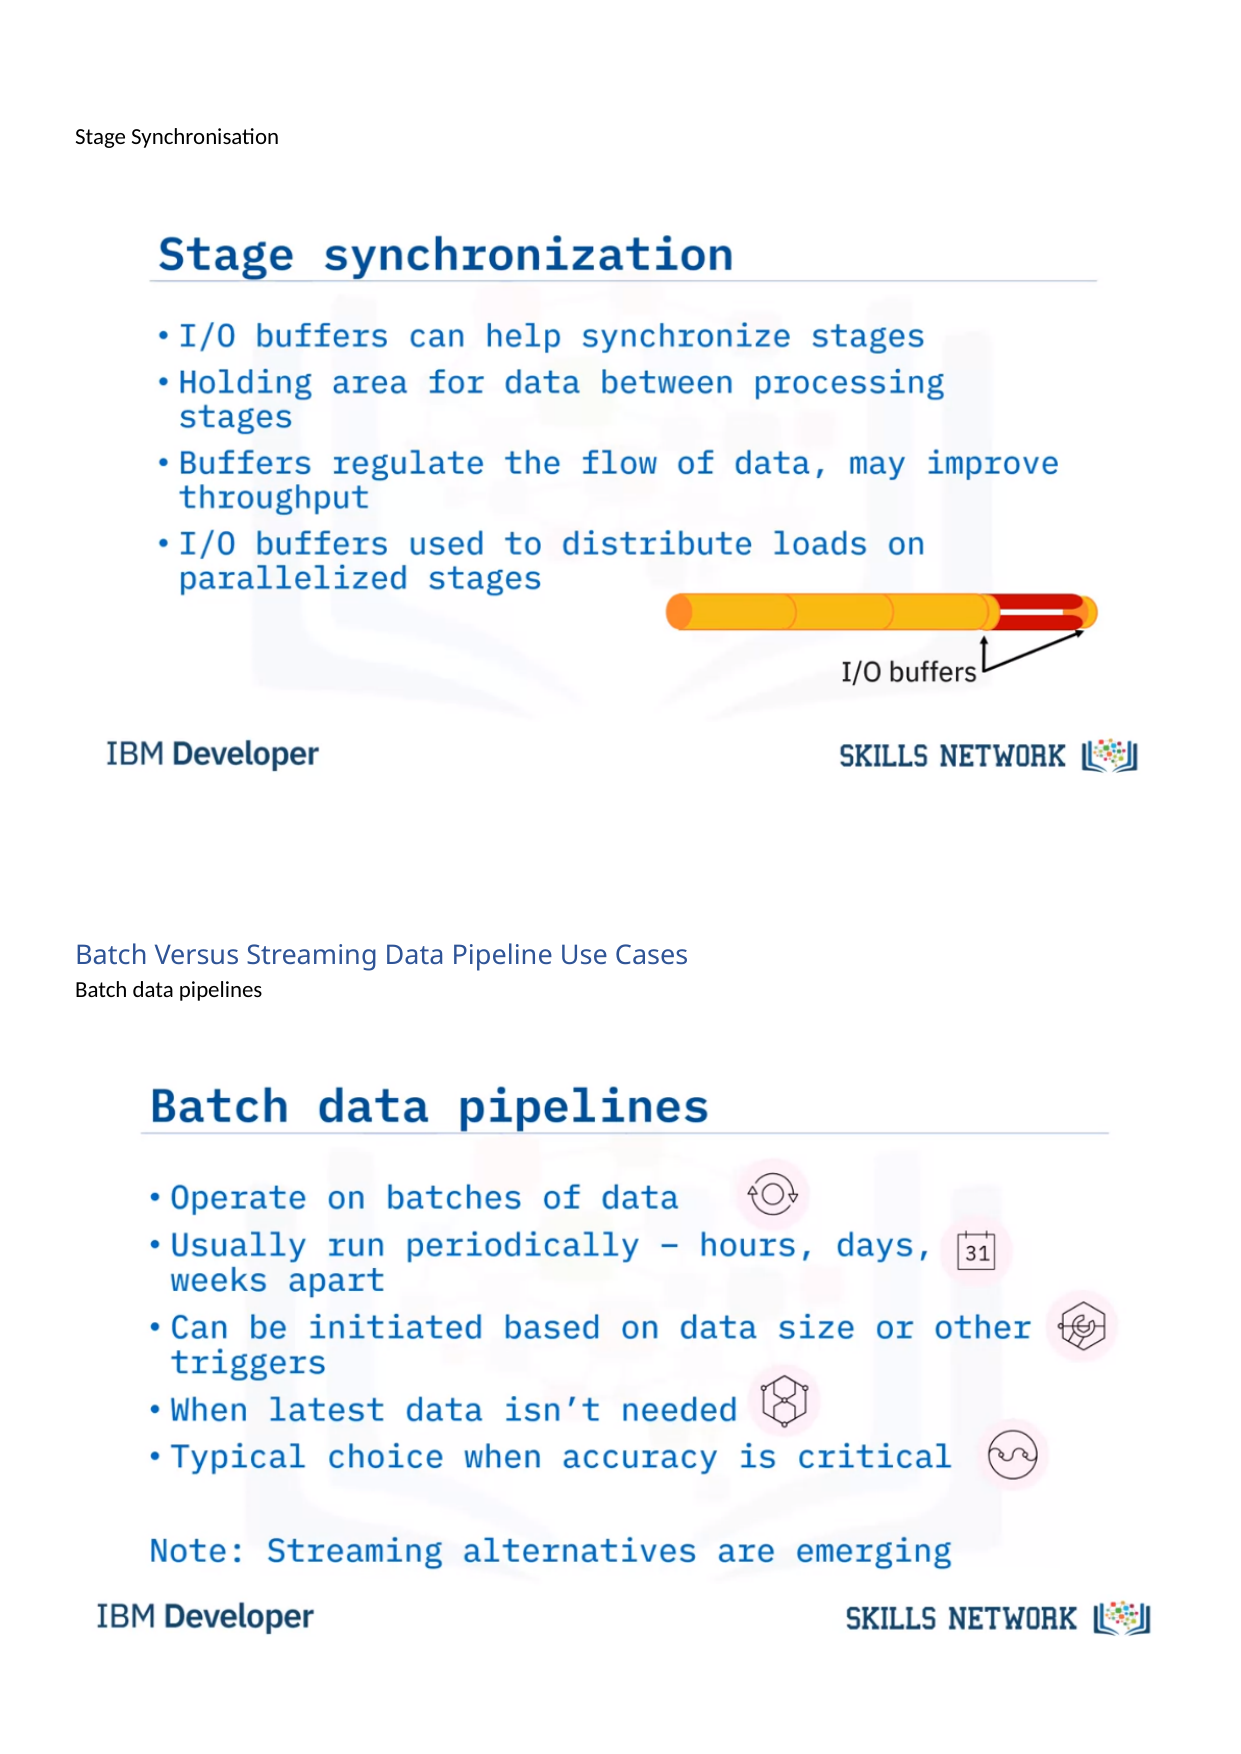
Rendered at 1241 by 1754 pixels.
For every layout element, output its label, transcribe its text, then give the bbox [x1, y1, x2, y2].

text Stage Synchronisation [75, 122, 1165, 150]
subtitle Batch Versus Streaming Data Pipeline Use Cases [75, 936, 1165, 972]
picture [75, 168, 1166, 776]
picture [75, 1022, 1166, 1637]
text Batch data pipelines [75, 975, 1165, 1003]
